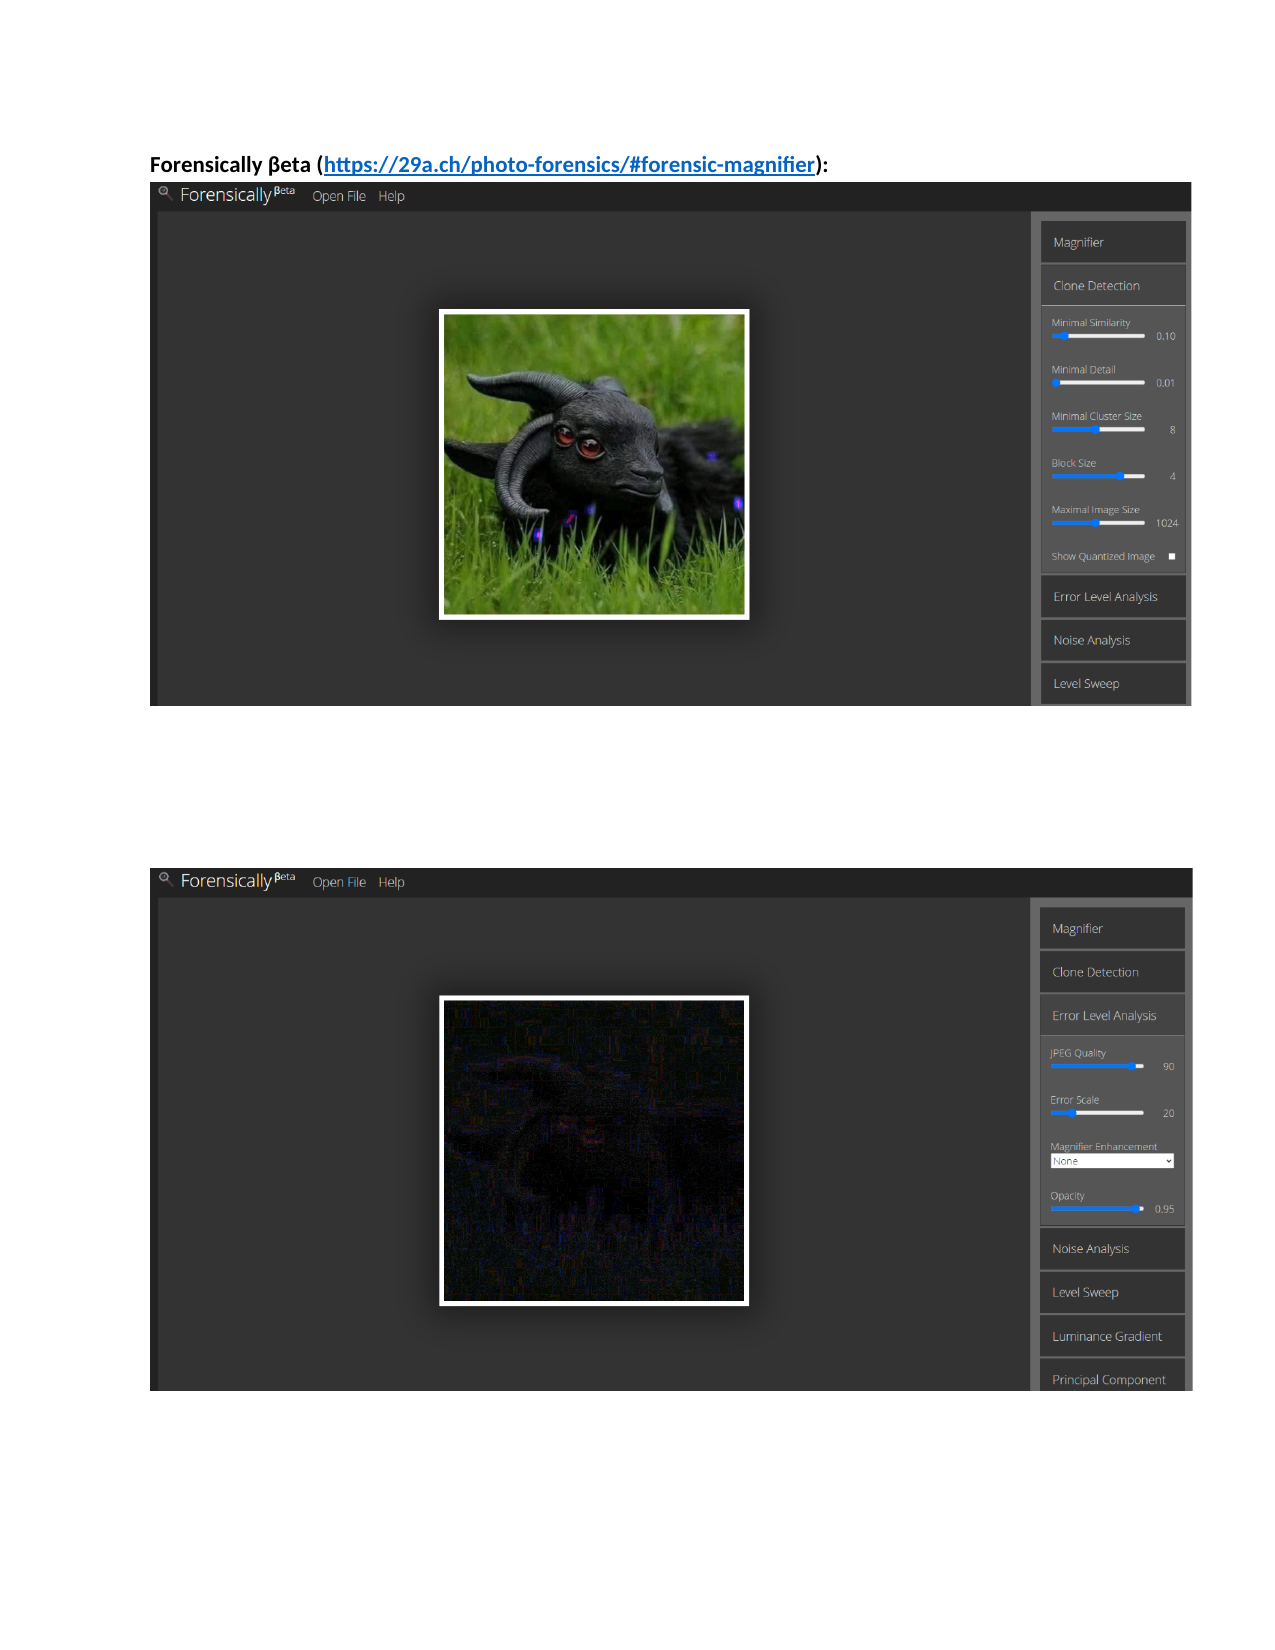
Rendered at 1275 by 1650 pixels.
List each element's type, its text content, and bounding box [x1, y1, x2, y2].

subtitle Forensically βeta (https://29a.ch/photo-forensics/#forensic-magnifier): [150, 150, 1125, 178]
picture [150, 868, 1193, 1391]
picture [150, 182, 1192, 706]
